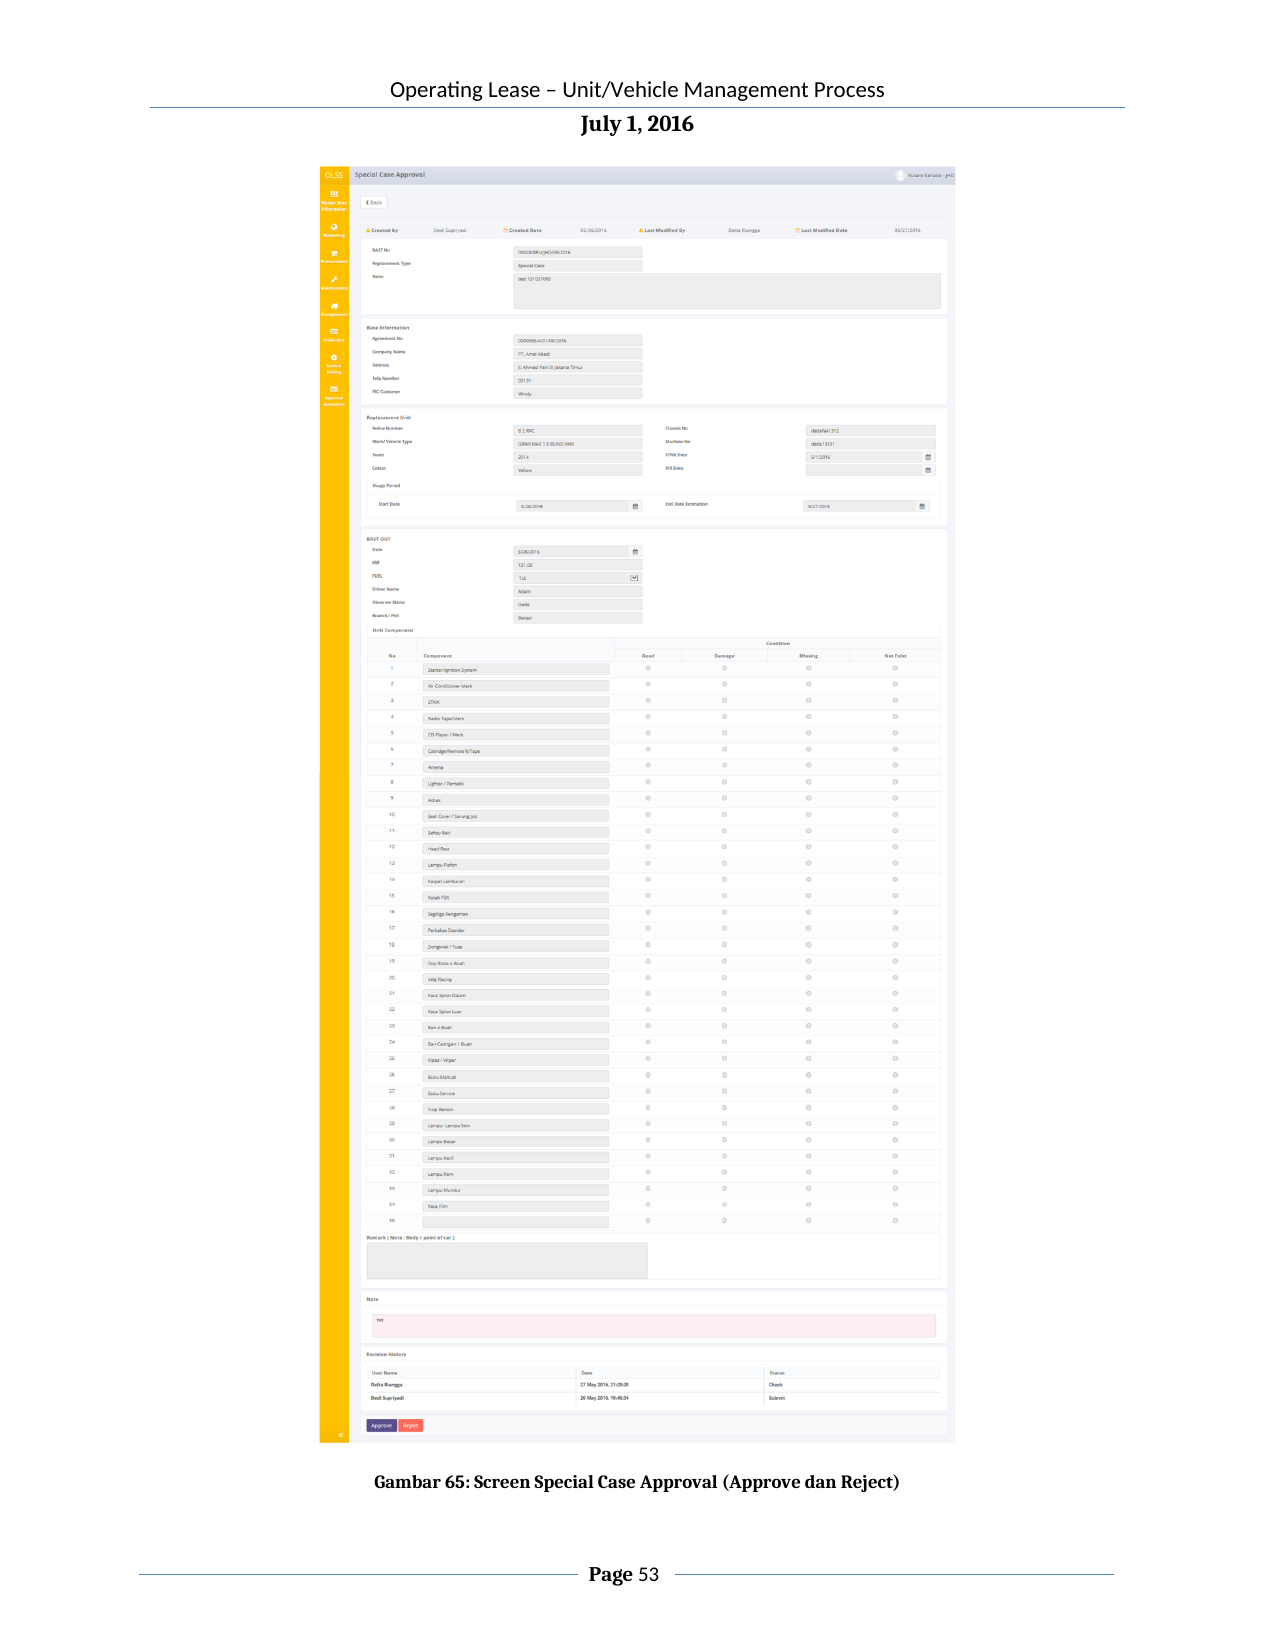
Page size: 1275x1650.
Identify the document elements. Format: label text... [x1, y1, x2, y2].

picture [319, 166, 956, 1443]
text Gambar 65: Screen Special Case Approval (Approve dan Reject) [150, 1472, 1125, 1493]
